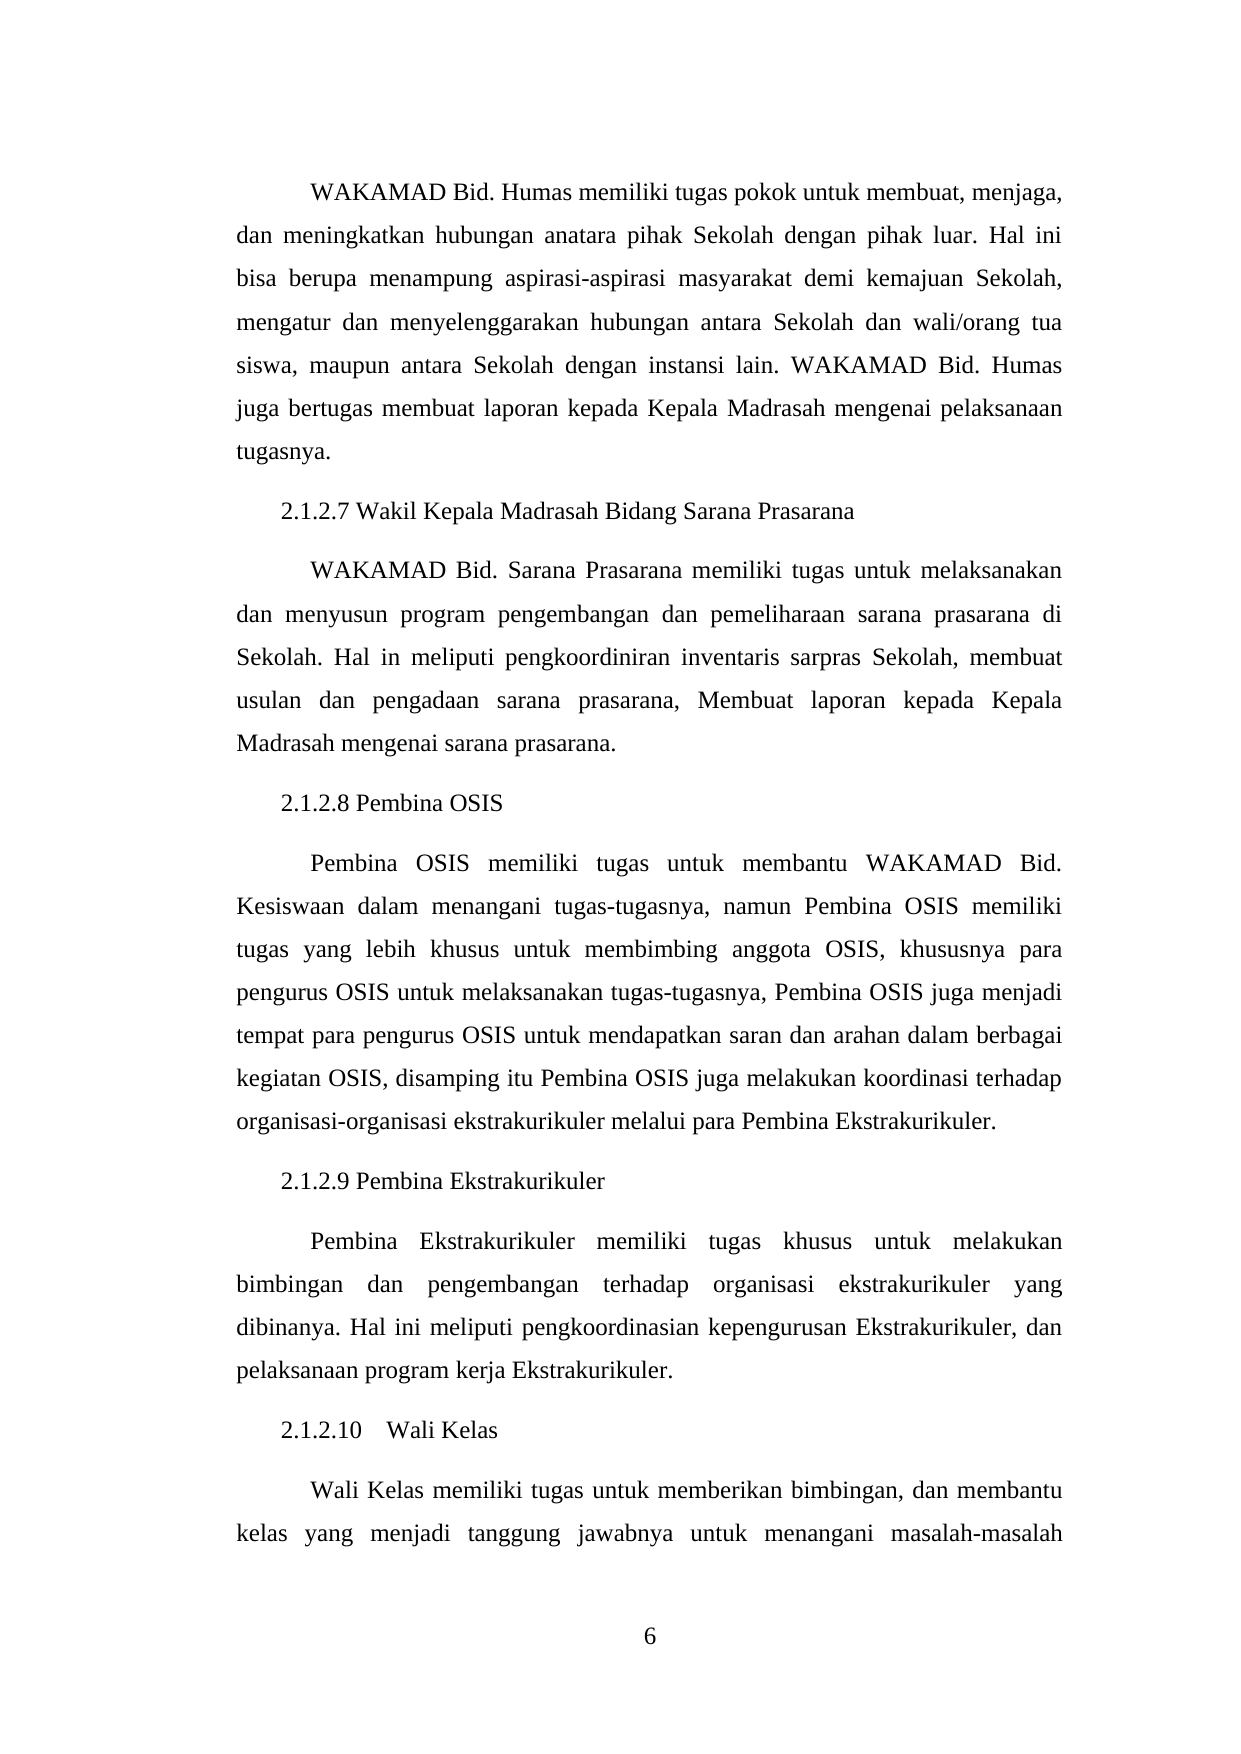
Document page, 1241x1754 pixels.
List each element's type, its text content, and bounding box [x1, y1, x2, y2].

text WAKAMAD Bid. Sarana Prasarana memiliki tugas untuk melaksanakan dan menyusun program pengembangan dan pemeliharaan sarana prasarana di Sekolah. Hal in meliputi pengkoordiniran inventaris sarpras Sekolah, membuat usulan dan pengadaan sarana prasarana, Membuat laporan kepada Kepala Madrasah mengenai sarana prasarana. [236, 556, 1063, 757]
list Wakil Kepala Madrasah Bidang Sarana Prasarana [281, 496, 1063, 524]
list Pembina OSIS [281, 788, 1063, 817]
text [236, 1475, 1063, 1547]
list Pembina Ekstrakurikuler [281, 1166, 1063, 1195]
text Pembina OSIS memiliki tugas untuk membantu WAKAMAD Bid. Kesiswaan dalam menangani tugas-tugasnya, namun Pembina OSIS memiliki tugas yang lebih khusus untuk membimbing anggota OSIS, khususnya para pengurus OSIS untuk melaksanakan tugas-tugasnya, Pembina OSIS juga menjadi tempat para pengurus OSIS untuk mendapatkan saran dan arahan dalam berbagai kegiatan OSIS, disamping itu Pembina OSIS juga melakukan koordinasi terhadap organisasi-organisasi ekstrakurikuler melalui para Pembina Ekstrakurikuler. [236, 848, 1063, 1135]
text Pembina Ekstrakurikuler memiliki tugas khusus untuk melakukan bimbingan dan pengembangan terhadap organisasi ekstrakurikuler yang dibinanya. Hal ini meliputi pengkoordinasian kepengurusan Ekstrakurikuler, dan pelaksanaan program kerja Ekstrakurikuler. [236, 1226, 1063, 1384]
list Wali Kelas [281, 1415, 1063, 1444]
text WAKAMAD Bid. Humas memiliki tugas pokok untuk membuat, menjaga, dan meningkatkan hubungan anatara pihak Sekolah dengan pihak luar. Hal ini bisa berupa menampung aspirasi-aspirasi masyarakat demi kemajuan Sekolah, mengatur dan menyelenggarakan hubungan antara Sekolah dan wali/orang tua siswa, maupun antara Sekolah dengan instansi lain. WAKAMAD Bid. Humas juga bertugas membuat laporan kepada Kepala Madrasah mengenai pelaksanaan tugasnya. [236, 177, 1063, 465]
